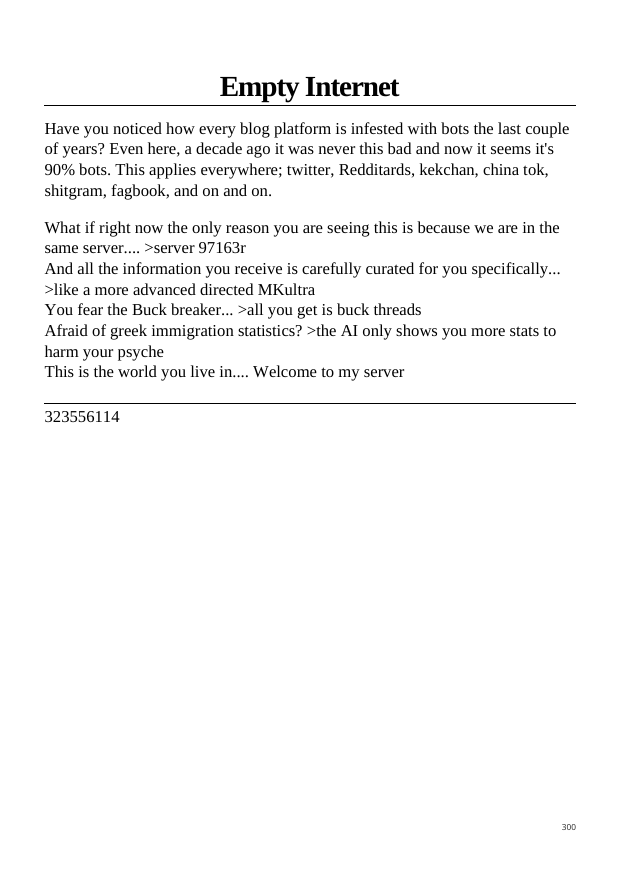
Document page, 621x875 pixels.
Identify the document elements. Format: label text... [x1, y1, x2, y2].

text Afraid of greek immigration statistics? >the AI only shows you more stats to harm your psyche [44, 321, 576, 361]
text Have you noticed how every blog platform is infested with bots the last couple of years? Even here, a decade ago it was never this bad and now it seems it's 90% bots. This applies everywhere; twitter, Redditards, kekchan, china tok, shitgram, fagbook, and on and on. [44, 118, 576, 199]
text 323556114 [44, 404, 576, 426]
subtitle Empty Internet [44, 69, 576, 105]
text This is the world you live in.... Welcome to my server [44, 362, 576, 381]
text What if right now the only reason you are seeing this is because we are in the same server.... >server 97163r [44, 218, 576, 257]
text And all the information you receive is carefully curated for you specifically... >like a more advanced directed MKultra [44, 259, 576, 299]
text You fear the Buck breaker... >all you get is buck threads [44, 300, 576, 319]
